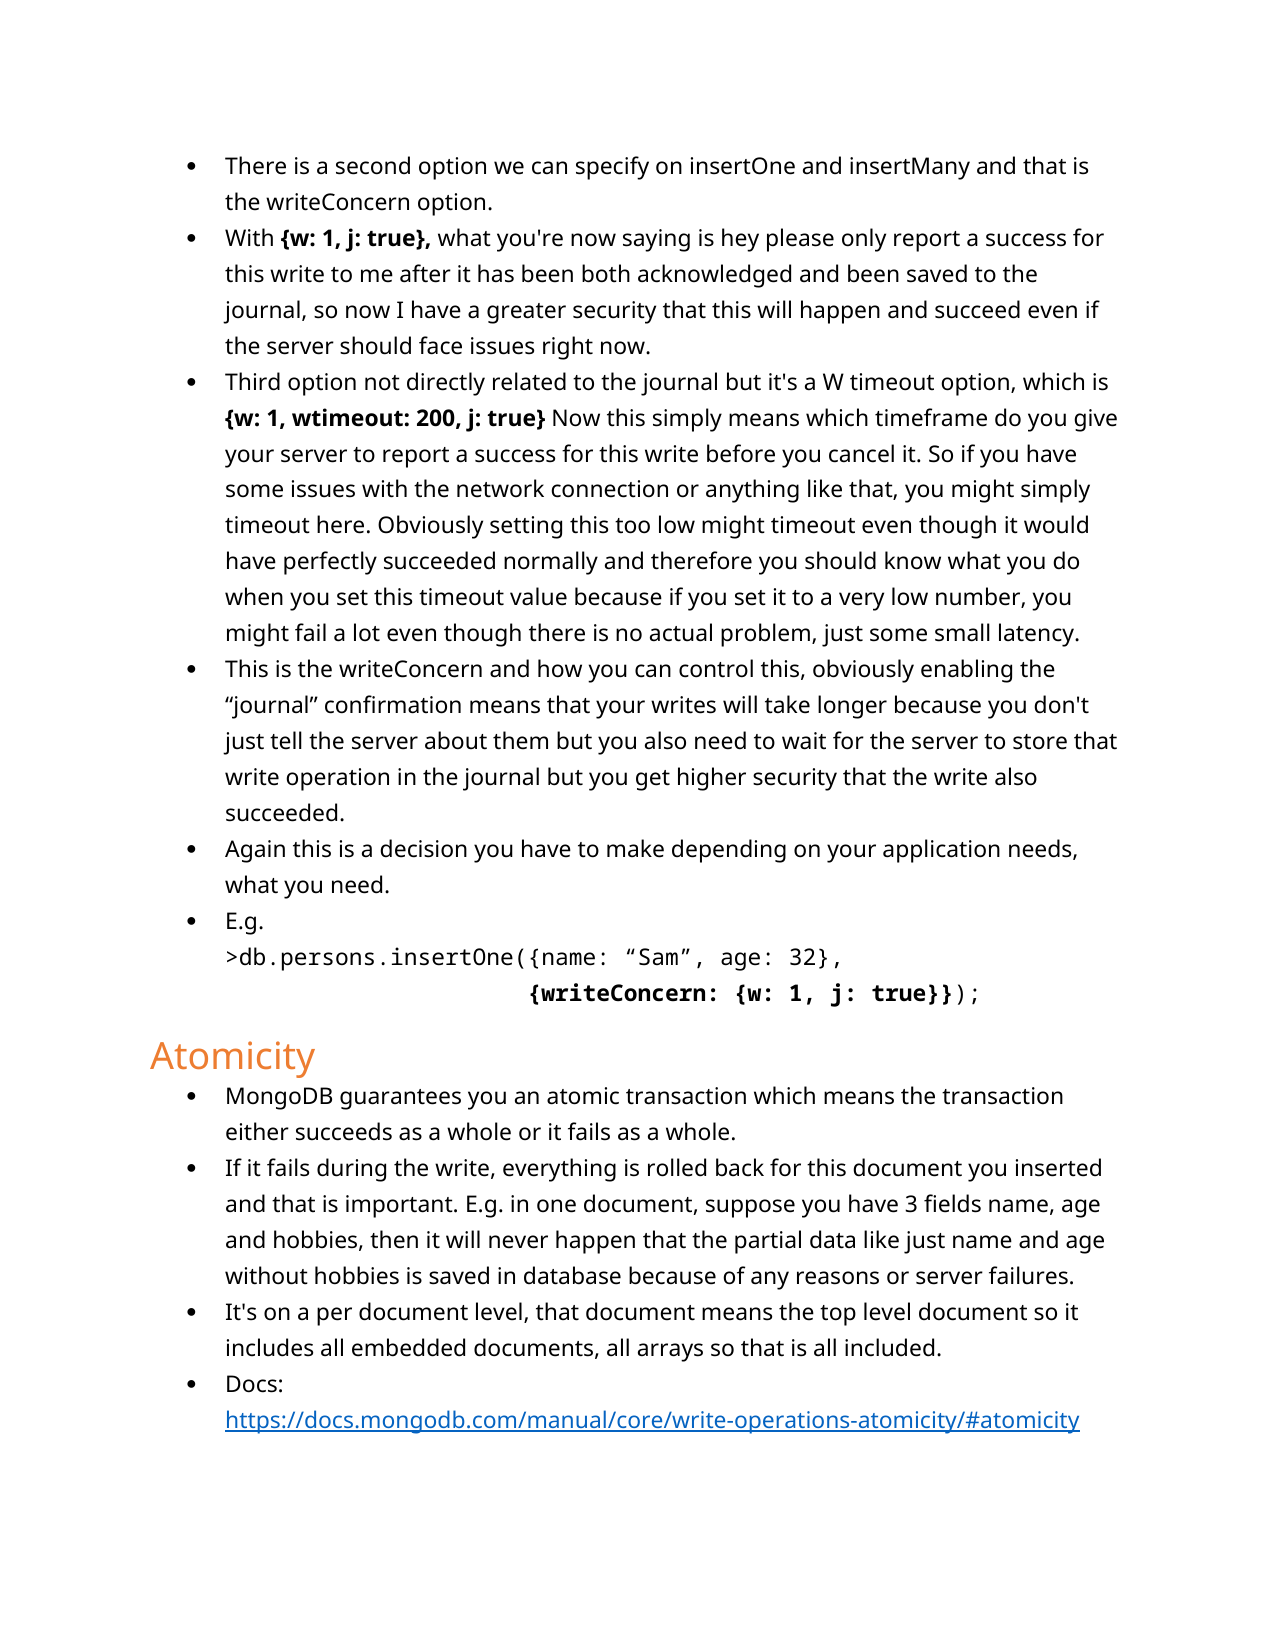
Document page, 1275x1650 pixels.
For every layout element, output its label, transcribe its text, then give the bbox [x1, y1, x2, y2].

subtitle Atomicity [150, 1029, 1125, 1080]
list With {w: 1, j: true}, what you're now saying is hey please only report a success for this write to me after it has been both acknowledged and been saved to the journal, so now I have a greater security that this will happen and succeed even if the server should face issues right now. [187, 222, 1125, 361]
list Again this is a decision you have to make depending on your application needs, what you need. [187, 833, 1125, 900]
list If it fails during the write, everything is rolled back for this document you inserted and that is important. E.g. in one document, suppose you have 3 fields name, age and hobbies, then it will never happen that the partial data like just name and age without hobbies is saved in database because of any reasons or server failures. [187, 1152, 1125, 1291]
list Docs: https://docs.mongodb.com/manual/core/write-operations-atomicity/#atomicity [187, 1368, 1125, 1435]
list It's on a per document level, that document means the top level document so it includes all embedded documents, all arrays so that is all included. [187, 1296, 1125, 1363]
list There is a second option we can specify on insertOne and insertMany and that is the writeConcern option. [187, 150, 1125, 217]
list >db.persons.insertOne({name: “Sam”, age: 32}, {writeConcern: {w: 1, j: true}}); [225, 941, 1125, 1008]
list E.g. [187, 905, 1125, 936]
list MongoDB guarantees you an atomic transaction which means the transaction either succeeds as a whole or it fails as a whole. [187, 1080, 1125, 1147]
list Third option not directly related to the journal but it's a W timeout option, which is {w: 1, wtimeout: 200, j: true} Now this simply means which timeframe do you give your server to report a success for this write before you cancel it. So if you have some issues with the network connection or anything like that, you might simply timeout here. Obviously setting this too low might timeout even though it would have perfectly succeeded normally and therefore you should know what you do when you set this timeout value because if you set it to a very low number, you might fail a lot even though there is no actual problem, just some small latency. [187, 366, 1125, 648]
list This is the writeConcern and how you can control this, obviously enabling the “journal” confirmation means that your writes will take longer because you don't just tell the server about them but you also need to wait for the server to store that write operation in the journal but you get higher security that the write also succeeded. [187, 653, 1125, 828]
